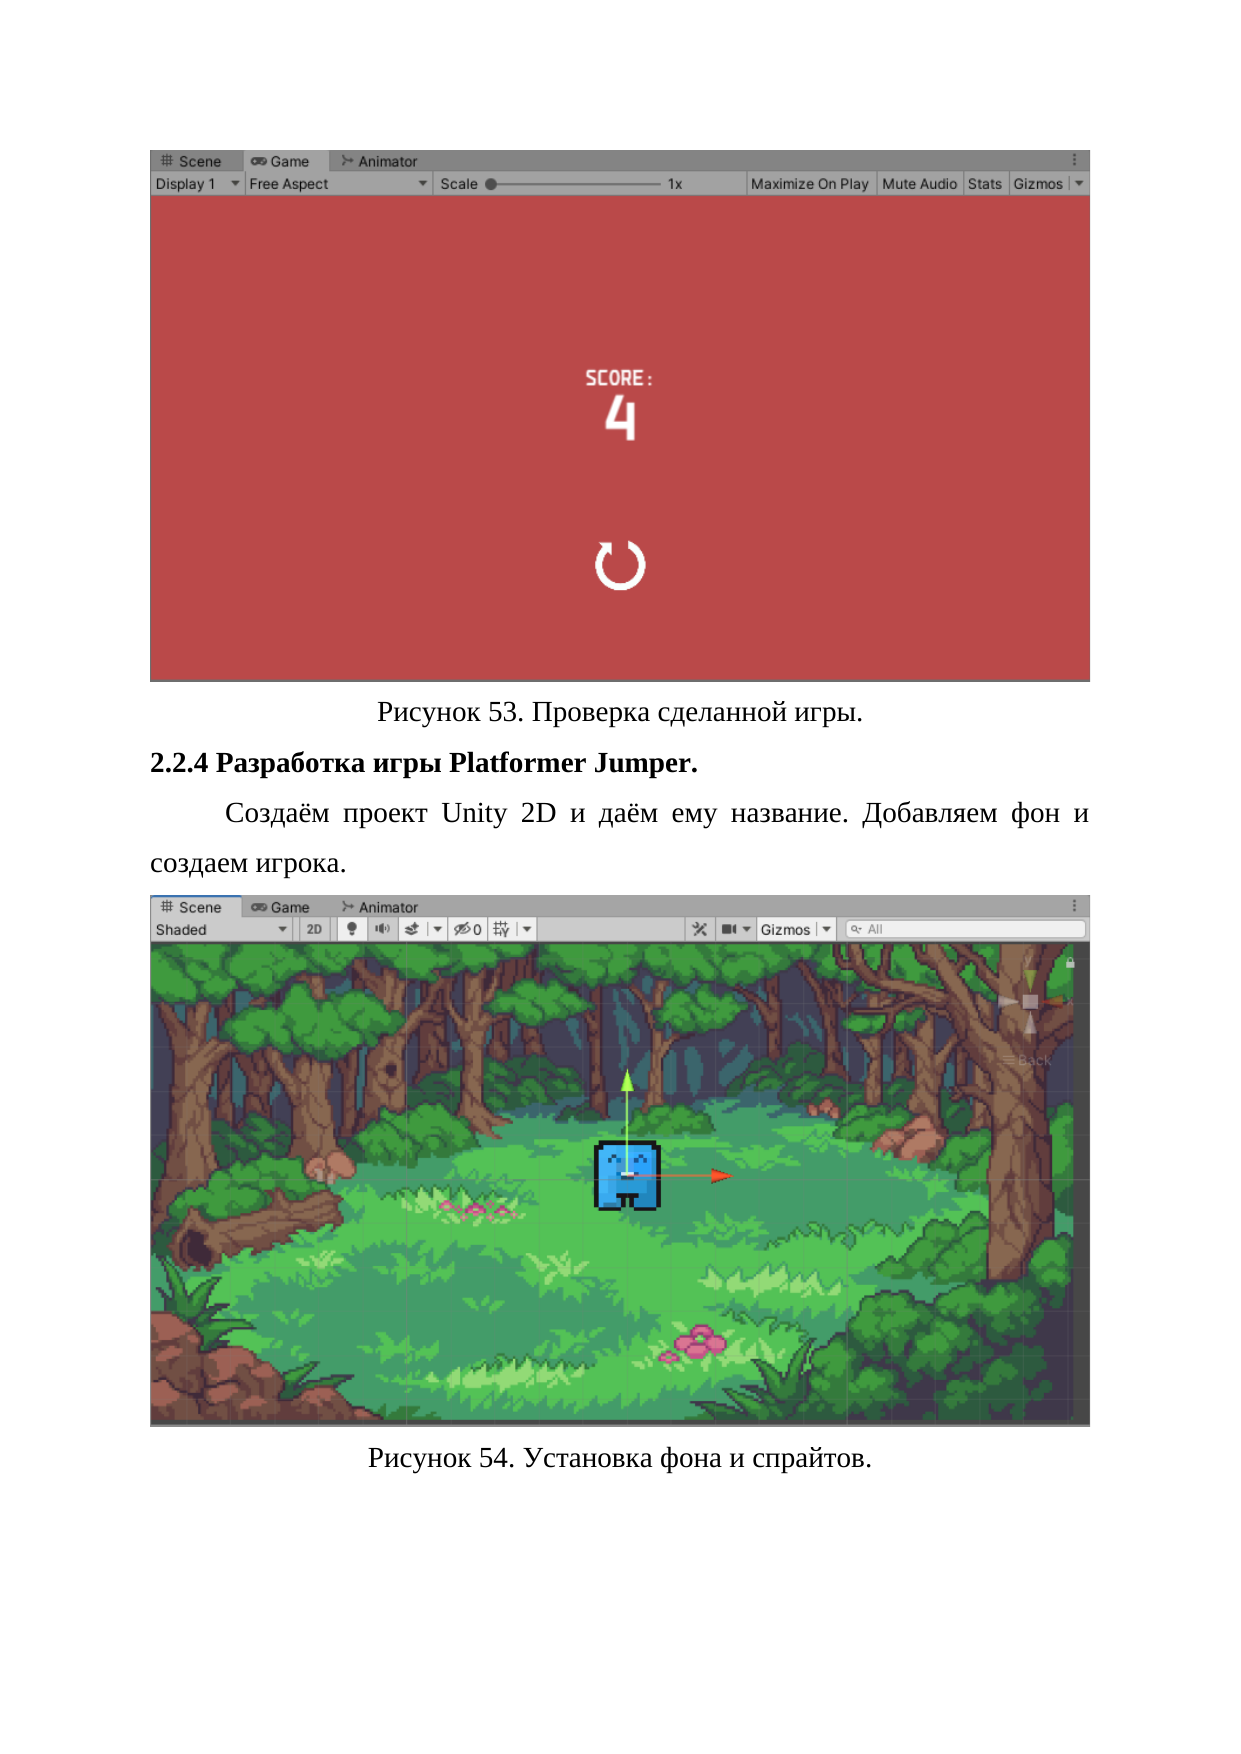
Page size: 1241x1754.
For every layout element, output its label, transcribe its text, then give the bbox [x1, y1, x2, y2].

picture [150, 895, 1091, 1427]
text Рисунок 53. Проверка сделанной игры. [150, 694, 1090, 728]
text Создаём проект Unity 2D и даём ему название. Добавляем фон и создаем игрока. [150, 795, 1090, 879]
text Рисунок 54. Установка фона и спрайтов. [150, 1440, 1090, 1473]
picture [150, 150, 1091, 682]
text 2.2.4 Разработка игры Platformer Jumper. [150, 745, 1090, 778]
